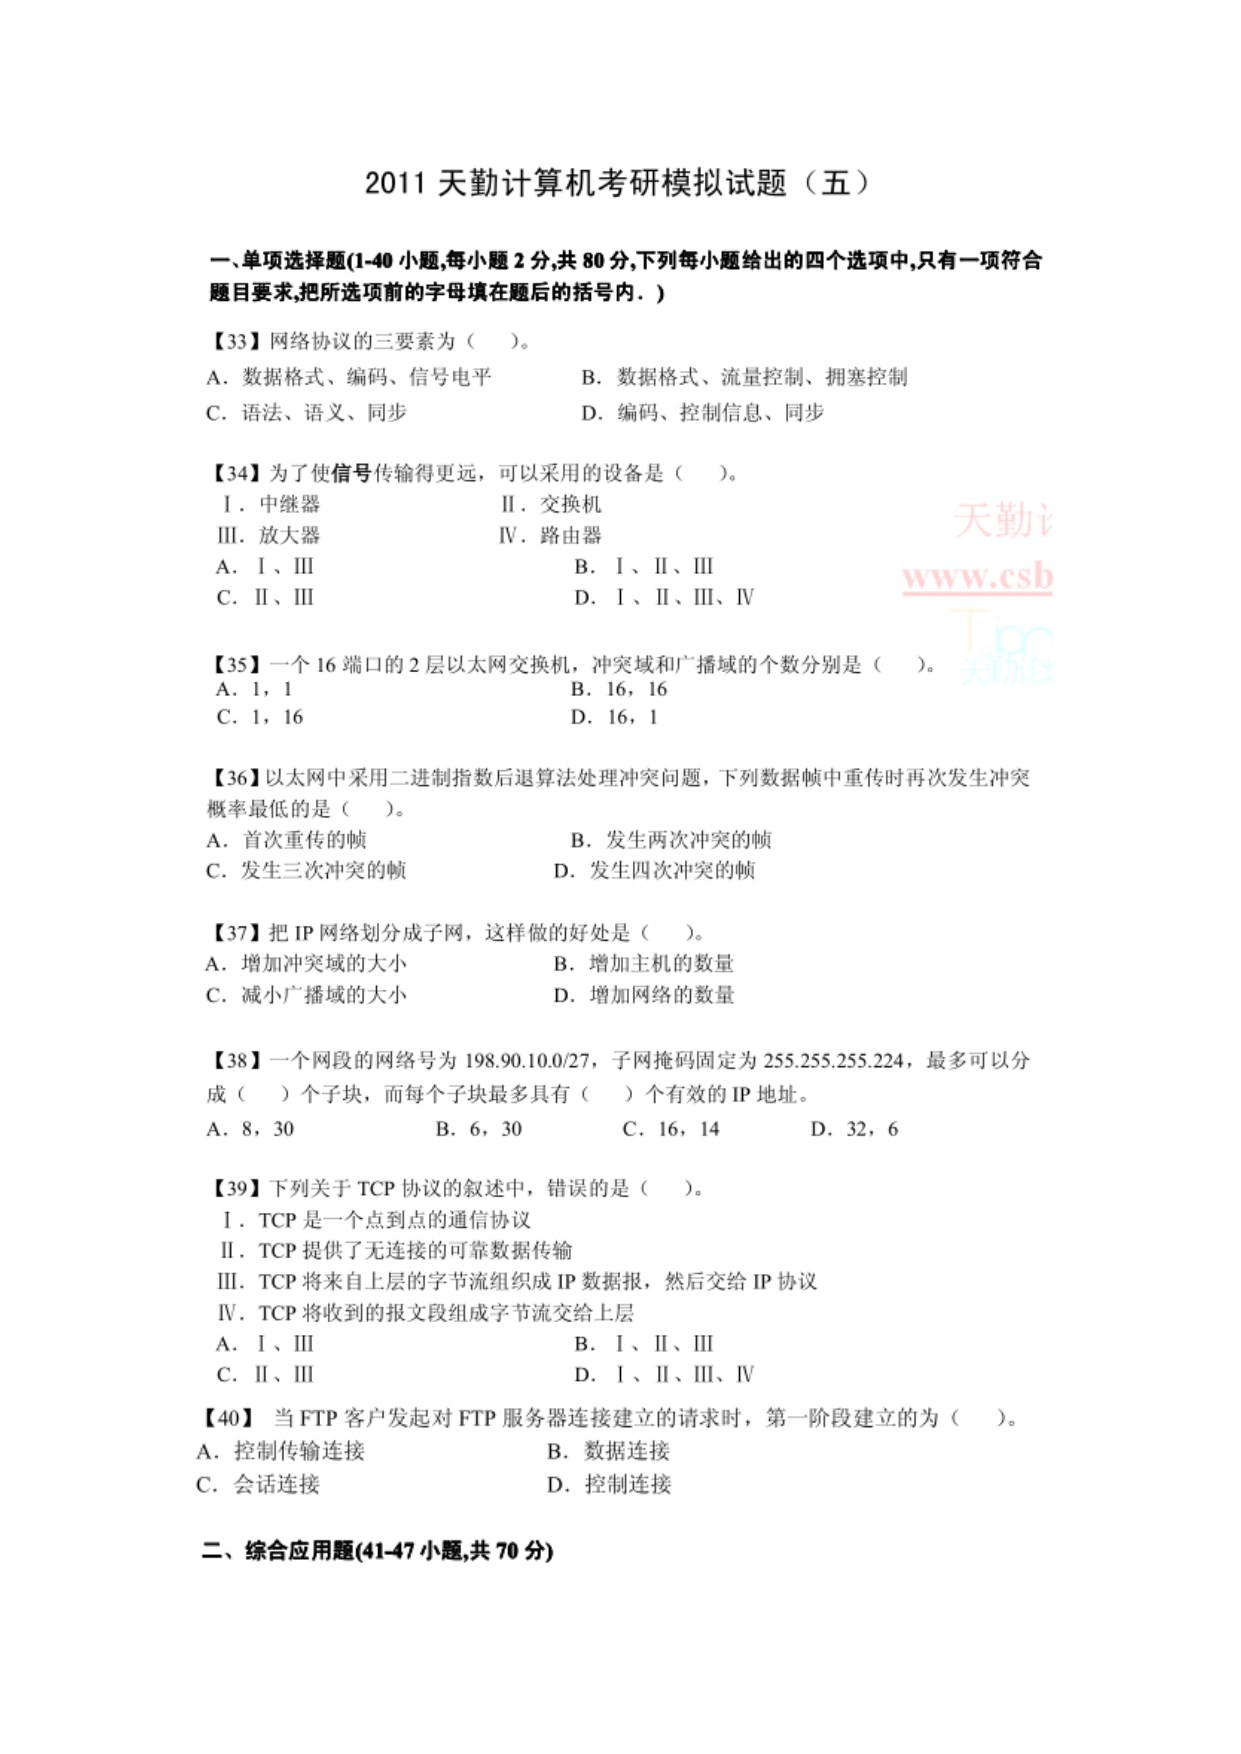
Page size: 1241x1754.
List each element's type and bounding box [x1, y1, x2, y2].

picture [187, 1397, 1035, 1504]
picture [187, 1527, 577, 1571]
picture [187, 162, 1053, 309]
picture [187, 324, 1053, 1392]
